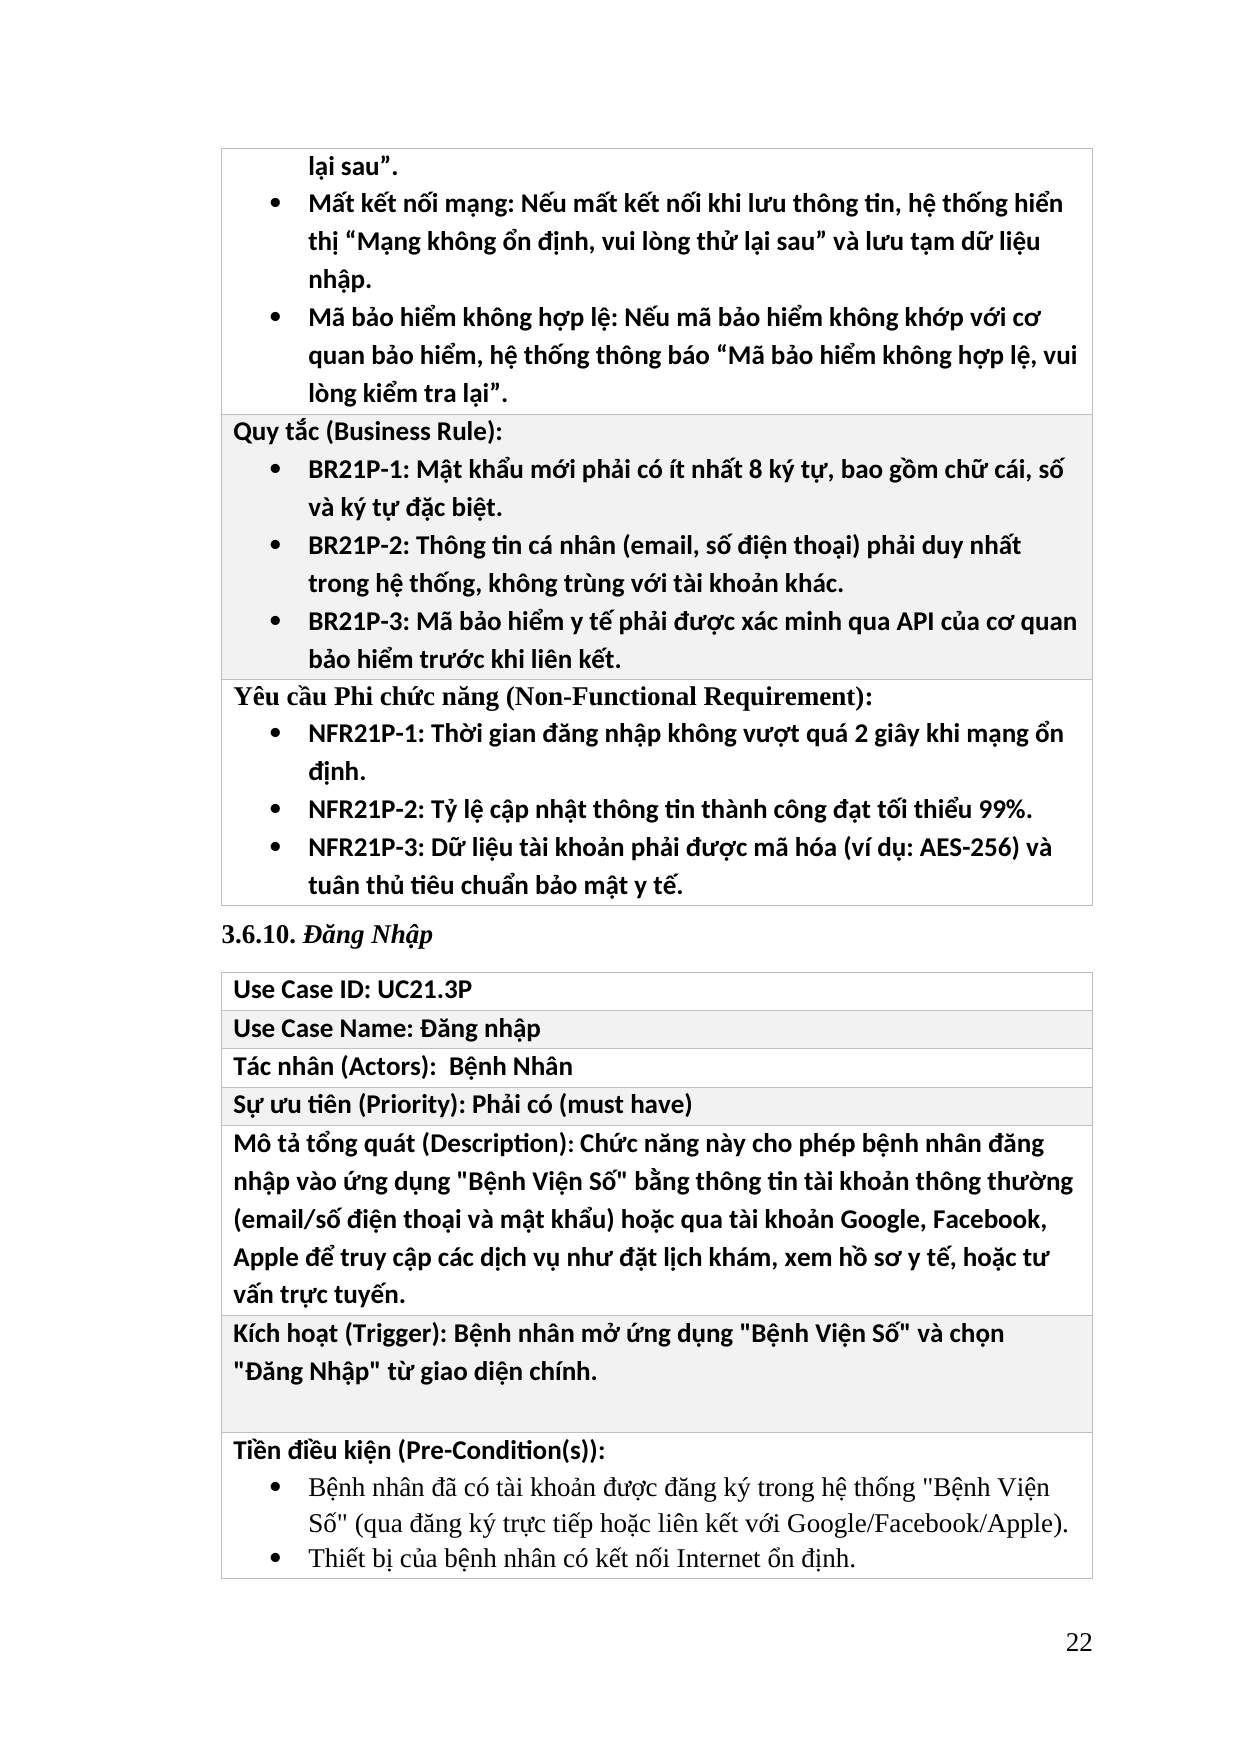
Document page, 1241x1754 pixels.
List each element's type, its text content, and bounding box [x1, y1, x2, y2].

table_cell Tác nhân (Actors): Bệnh Nhân [222, 1049, 1092, 1087]
table_cell Yêu cầu Phi chức năng (Non-Functional Requirement): NFR21P-1: Thời gian đăng nhập không vượt quá 2 giây khi mạng ổn định. NFR21P-2: Tỷ lệ cập nhật thông tin thành công đạt tối thiểu 99%. NFR21P-3: Dữ liệu tài khoản phải được mã hóa (ví dụ: AES-256) và tuân thủ tiêu chuẩn bảo mật y tế. [222, 680, 1092, 905]
table_cell Quy tắc (Business Rule): BR21P-1: Mật khẩu mới phải có ít nhất 8 ký tự, bao gồm chữ cái, số và ký tự đặc biệt. BR21P-2: Thông tin cá nhân (email, số điện thoại) phải duy nhất trong hệ thống, không trùng với tài khoản khác. BR21P-3: Mã bảo hiểm y tế phải được xác minh qua API của cơ quan bảo hiểm trước khi liên kết. [222, 415, 1092, 679]
table_cell Sự ưu tiên (Priority): Phải có (must have) [222, 1088, 1092, 1125]
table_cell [222, 149, 1092, 413]
table_header Use Case ID: UC21.3P [222, 973, 1092, 1010]
subtitle Đăng Nhập [221, 919, 1092, 950]
table_cell Kích hoạt (Trigger): Bệnh nhân mở ứng dụng "Bệnh Viện Số" và chọn "Đăng Nhập" từ giao diện chính. [222, 1316, 1092, 1432]
table_cell Use Case Name: Đăng nhập [222, 1011, 1092, 1048]
table_cell Tiền điều kiện (Pre-Condition(s)): Bệnh nhân đã có tài khoản được đăng ký trong hệ thống "Bệnh Viện Số" (qua đăng ký trực tiếp hoặc liên kết với Google/Facebook/Apple). Thiết bị của bệnh nhân có kết nối Internet ổn định. [222, 1433, 1092, 1578]
table_cell Mô tả tổng quát (Description): Chức năng này cho phép bệnh nhân đăng nhập vào ứng dụng "Bệnh Viện Số" bằng thông tin tài khoản thông thường (email/số điện thoại và mật khẩu) hoặc qua tài khoản Google, Facebook, Apple để truy cập các dịch vụ như đặt lịch khám, xem hồ sơ y tế, hoặc tư vấn trực tuyến. [222, 1126, 1092, 1315]
